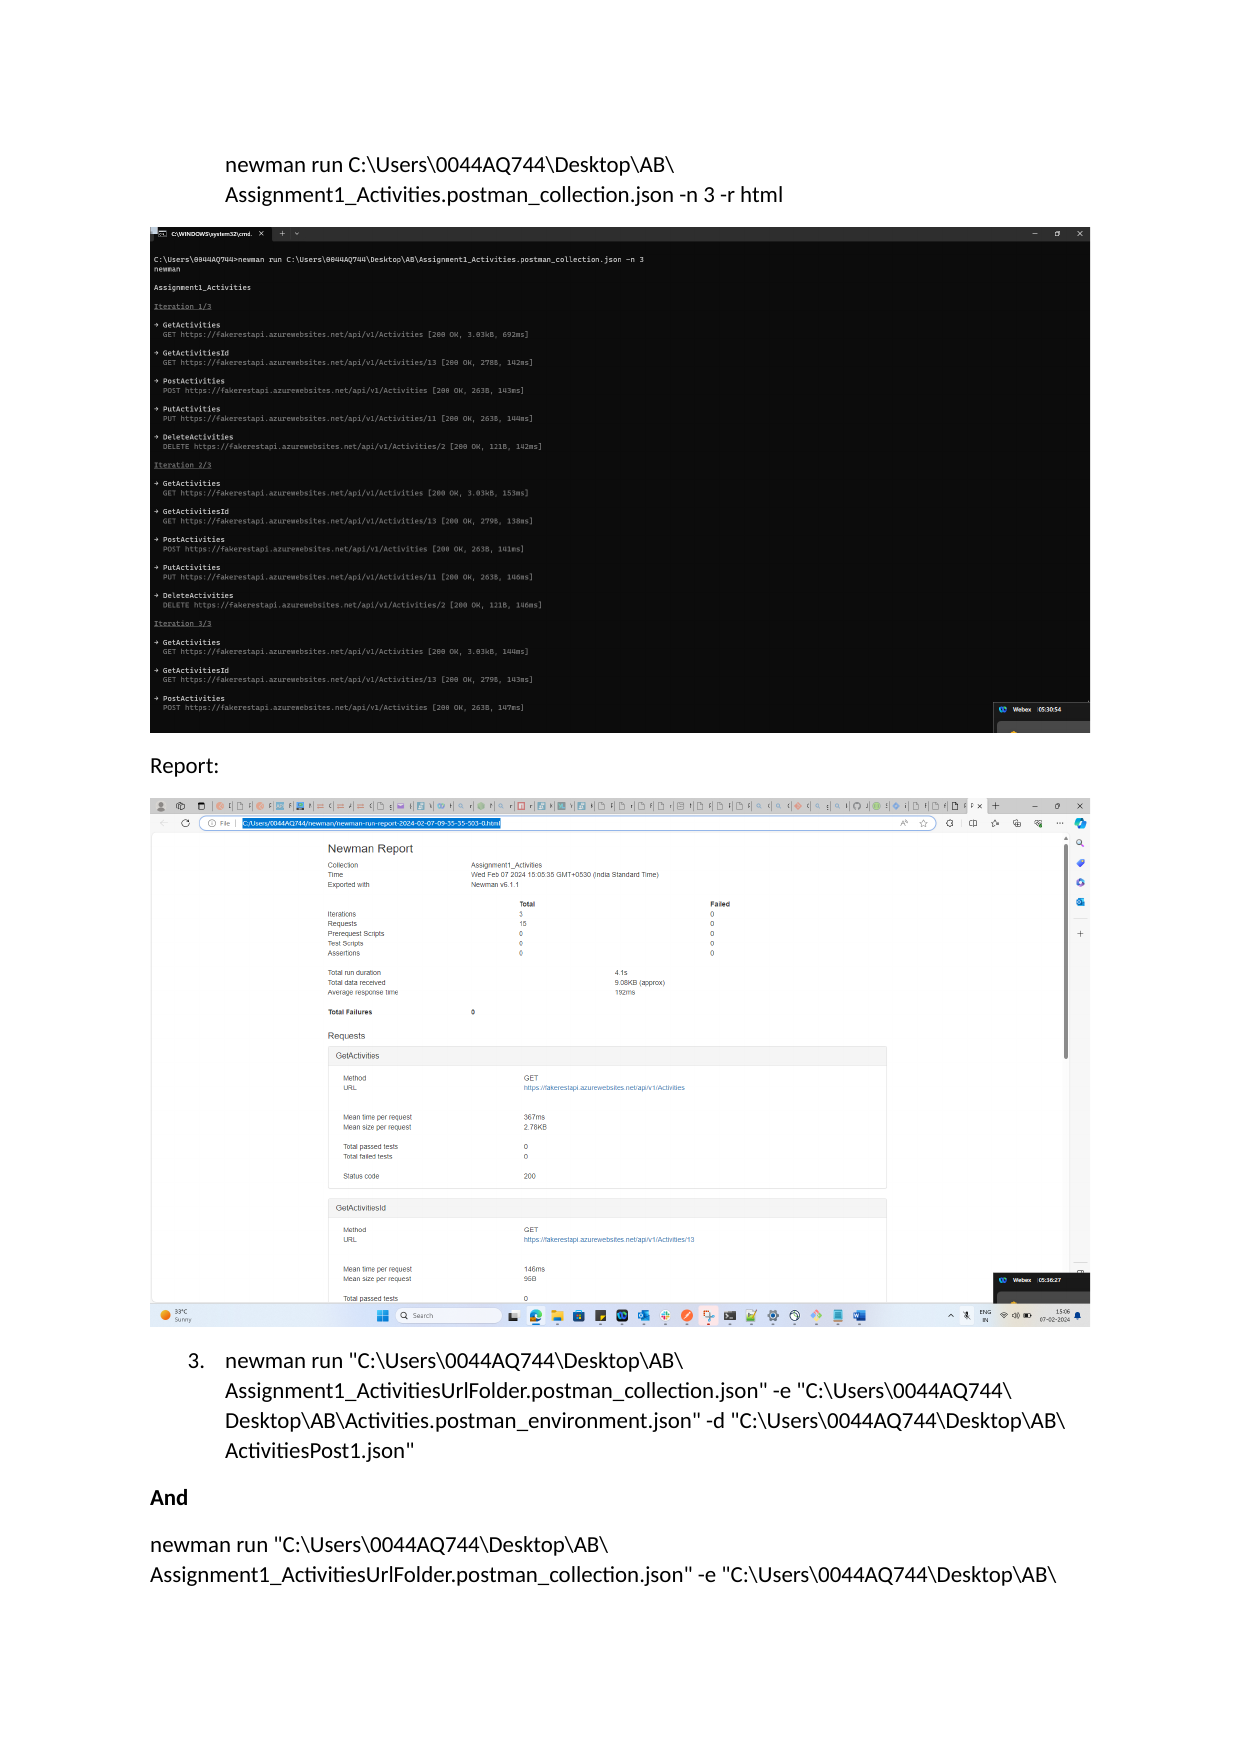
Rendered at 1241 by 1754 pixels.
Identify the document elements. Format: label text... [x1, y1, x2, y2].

picture [150, 798, 1091, 1327]
list newman run C:\Users\0044AQ744\Desktop\AB\Assignment1_Activities.postman_collection.json -n 3 -r html [225, 150, 1090, 208]
text And [150, 1483, 1090, 1511]
text Report: [150, 751, 1090, 779]
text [150, 1530, 1090, 1588]
picture [150, 227, 1091, 733]
list newman run "C:\Users\0044AQ744\Desktop\AB\Assignment1_ActivitiesUrlFolder.postman_collection.json" -e "C:\Users\0044AQ744\Desktop\AB\Activities.postman_environment.json" -d "C:\Users\0044AQ744\Desktop\AB\ActivitiesPost1.json" [187, 1346, 1090, 1464]
